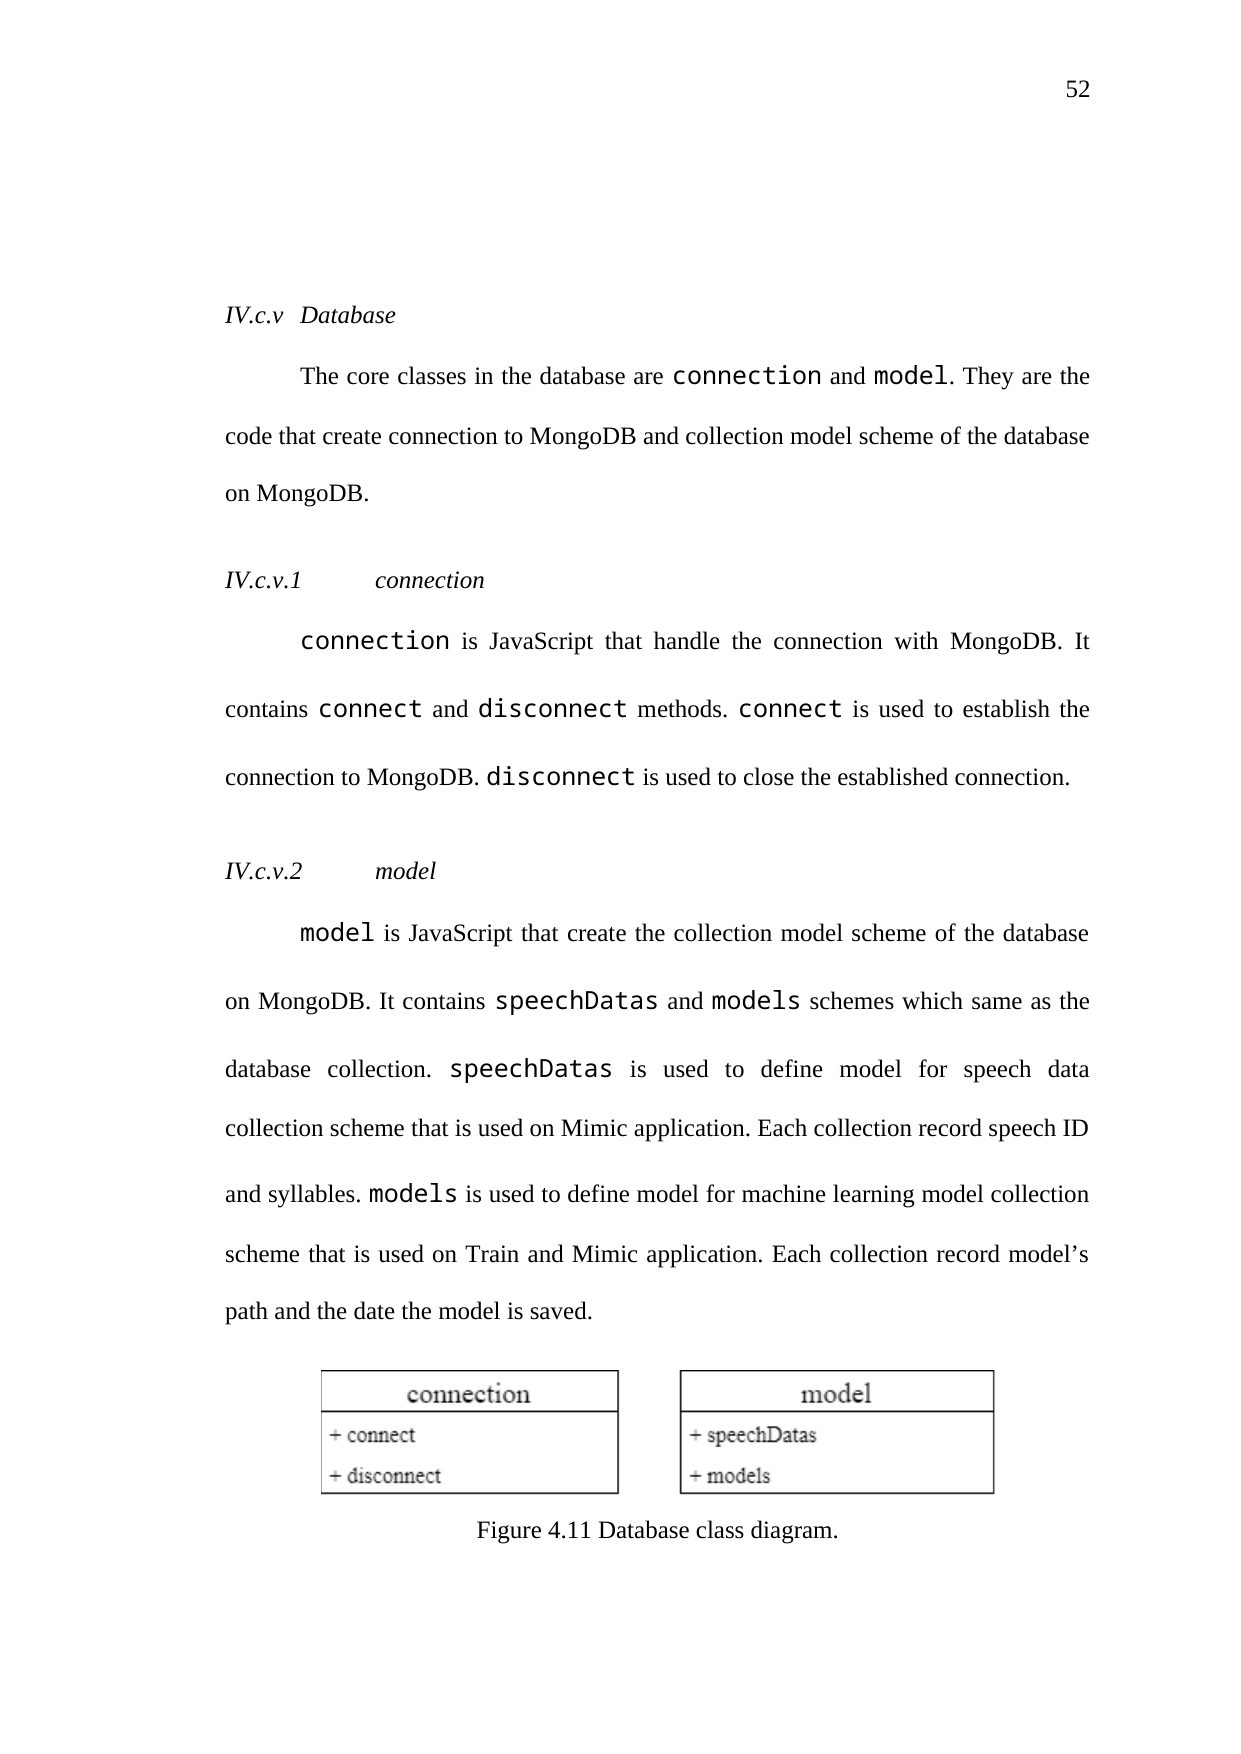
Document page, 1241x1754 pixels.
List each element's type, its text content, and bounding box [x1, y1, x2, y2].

text The core classes in the database are connection and model. They are the code that create connection to MongoDB and collection model scheme of the database on MongoDB. [225, 358, 1090, 507]
picture [321, 1370, 995, 1499]
text model is JavaScript that create the collection model scheme of the database on MongoDB. It contains speechDatas and models schemes which same as the database collection. speechDatas is used to define model for speech data collection scheme that is used on Mimic application. Each collection record speech ID and syllables. models is used to define model for machine learning model collection scheme that is used on Train and Mimic application. Each collection record model’s path and the date the model is saved. [225, 914, 1090, 1325]
text connection is JavaScript that handle the connection with MongoDB. It contains connect and disconnect methods. connect is used to establish the connection to MongoDB. disconnect is used to close the established connection. [225, 623, 1090, 793]
subtitle connection [225, 565, 1090, 594]
text Figure 4.11 Database class diagram. [225, 1515, 1090, 1544]
subtitle Database [225, 300, 1090, 329]
subtitle model [225, 856, 1090, 885]
